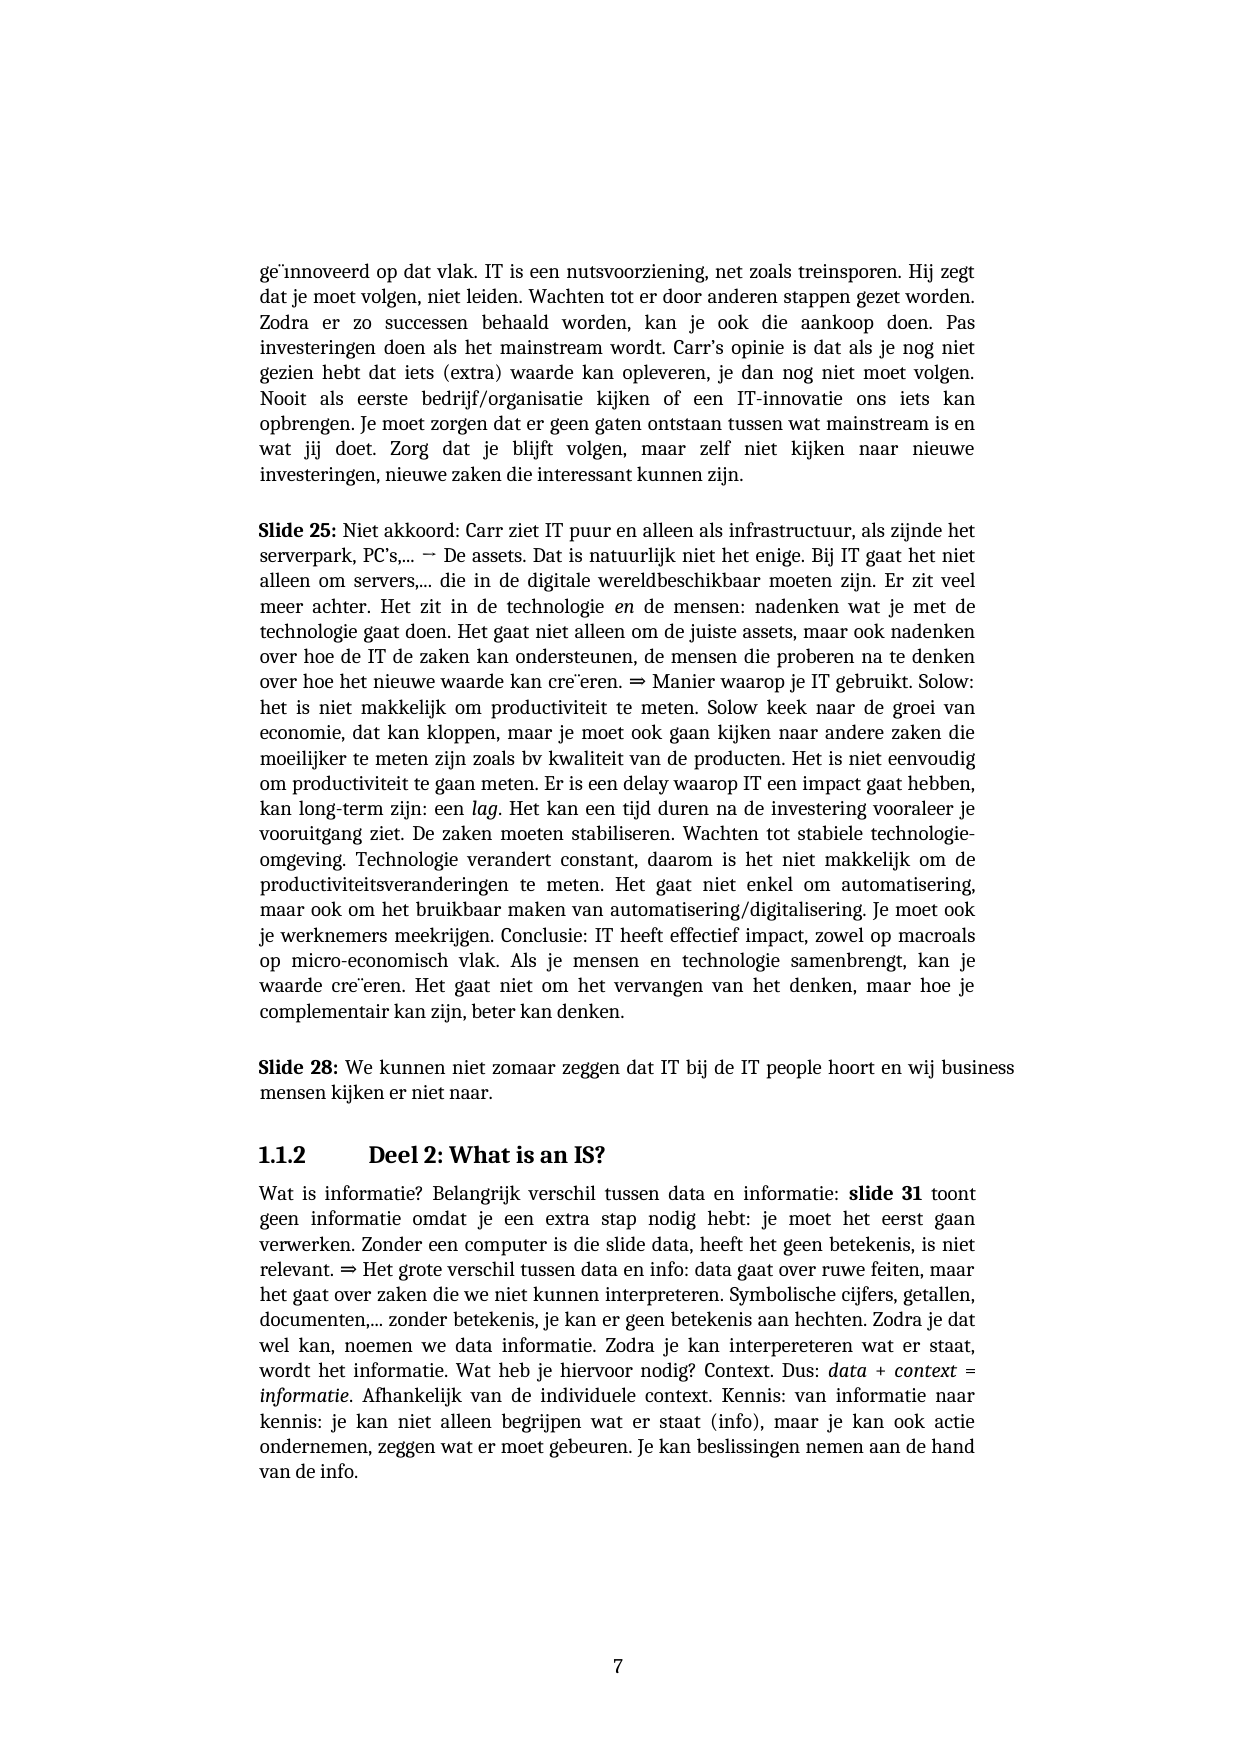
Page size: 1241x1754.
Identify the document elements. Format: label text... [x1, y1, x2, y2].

text Slide 25: Niet akkoord: Carr ziet IT puur en alleen als infrastructuur, als zijnde het serverpark, PC’s,... → De assets. Dat is natuurlijk niet het enige. Bij IT gaat het niet alleen om servers,... die in de digitale wereldbeschikbaar moeten zijn. Er zit veel meer achter. Het zit in de technologie en de mensen: nadenken wat je met de technologie gaat doen. Het gaat niet alleen om de juiste assets, maar ook nadenken over hoe de IT de zaken kan ondersteunen, de mensen die proberen na te denken over hoe het nieuwe waarde kan cre¨eren. ⇒ Manier waarop je IT gebruikt. Solow: het is niet makkelijk om productiviteit te meten. Solow keek naar de groei van economie, dat kan kloppen, maar je moet ook gaan kijken naar andere zaken die moeilijker te meten zijn zoals bv kwaliteit van de producten. Het is niet eenvoudig om productiviteit te gaan meten. Er is een delay waarop IT een impact gaat hebben, kan long-term zijn: een lag. Het kan een tijd duren na de investering vooraleer je vooruitgang ziet. De zaken moeten stabiliseren. Wachten tot stabiele technologie-omgeving. Technologie verandert constant, daarom is het niet makkelijk om de productiviteitsveranderingen te meten. Het gaat niet enkel om automatisering, maar ook om het bruikbaar maken van automatisering/digitalisering. Je moet ook je werknemers meekrijgen. Conclusie: IT heeft effectief impact, zowel op macroals op micro-economisch vlak. Als je mensen en technologie samenbrengt, kan je waarde cre¨eren. Het gaat niet om het vervangen van het denken, maar hoe je complementair kan zijn, beter kan denken. [258, 518, 976, 1023]
text 1.1.2 Deel 2: What is an IS? [258, 1141, 1017, 1170]
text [258, 260, 976, 486]
text Slide 28: We kunnen niet zomaar zeggen dat IT bij de IT people hoort en wij business mensen kijken er niet naar. [258, 1055, 1017, 1105]
text Wat is informatie? Belangrijk verschil tussen data en informatie: slide 31 toont geen informatie omdat je een extra stap nodig hebt: je moet het eerst gaan verwerken. Zonder een computer is die slide data, heeft het geen betekenis, is niet relevant. ⇒ Het grote verschil tussen data en info: data gaat over ruwe feiten, maar het gaat over zaken die we niet kunnen interpreteren. Symbolische cijfers, getallen, documenten,... zonder betekenis, je kan er geen betekenis aan hechten. Zodra je dat wel kan, noemen we data informatie. Zodra je kan interpereteren wat er staat, wordt het informatie. Wat heb je hiervoor nodig? Context. Dus: data + context = informatie. Afhankelijk van de individuele context. Kennis: van informatie naar kennis: je kan niet alleen begrijpen wat er staat (info), maar je kan ook actie ondernemen, zeggen wat er moet gebeuren. Je kan beslissingen nemen aan de hand van de info. [258, 1182, 976, 1484]
